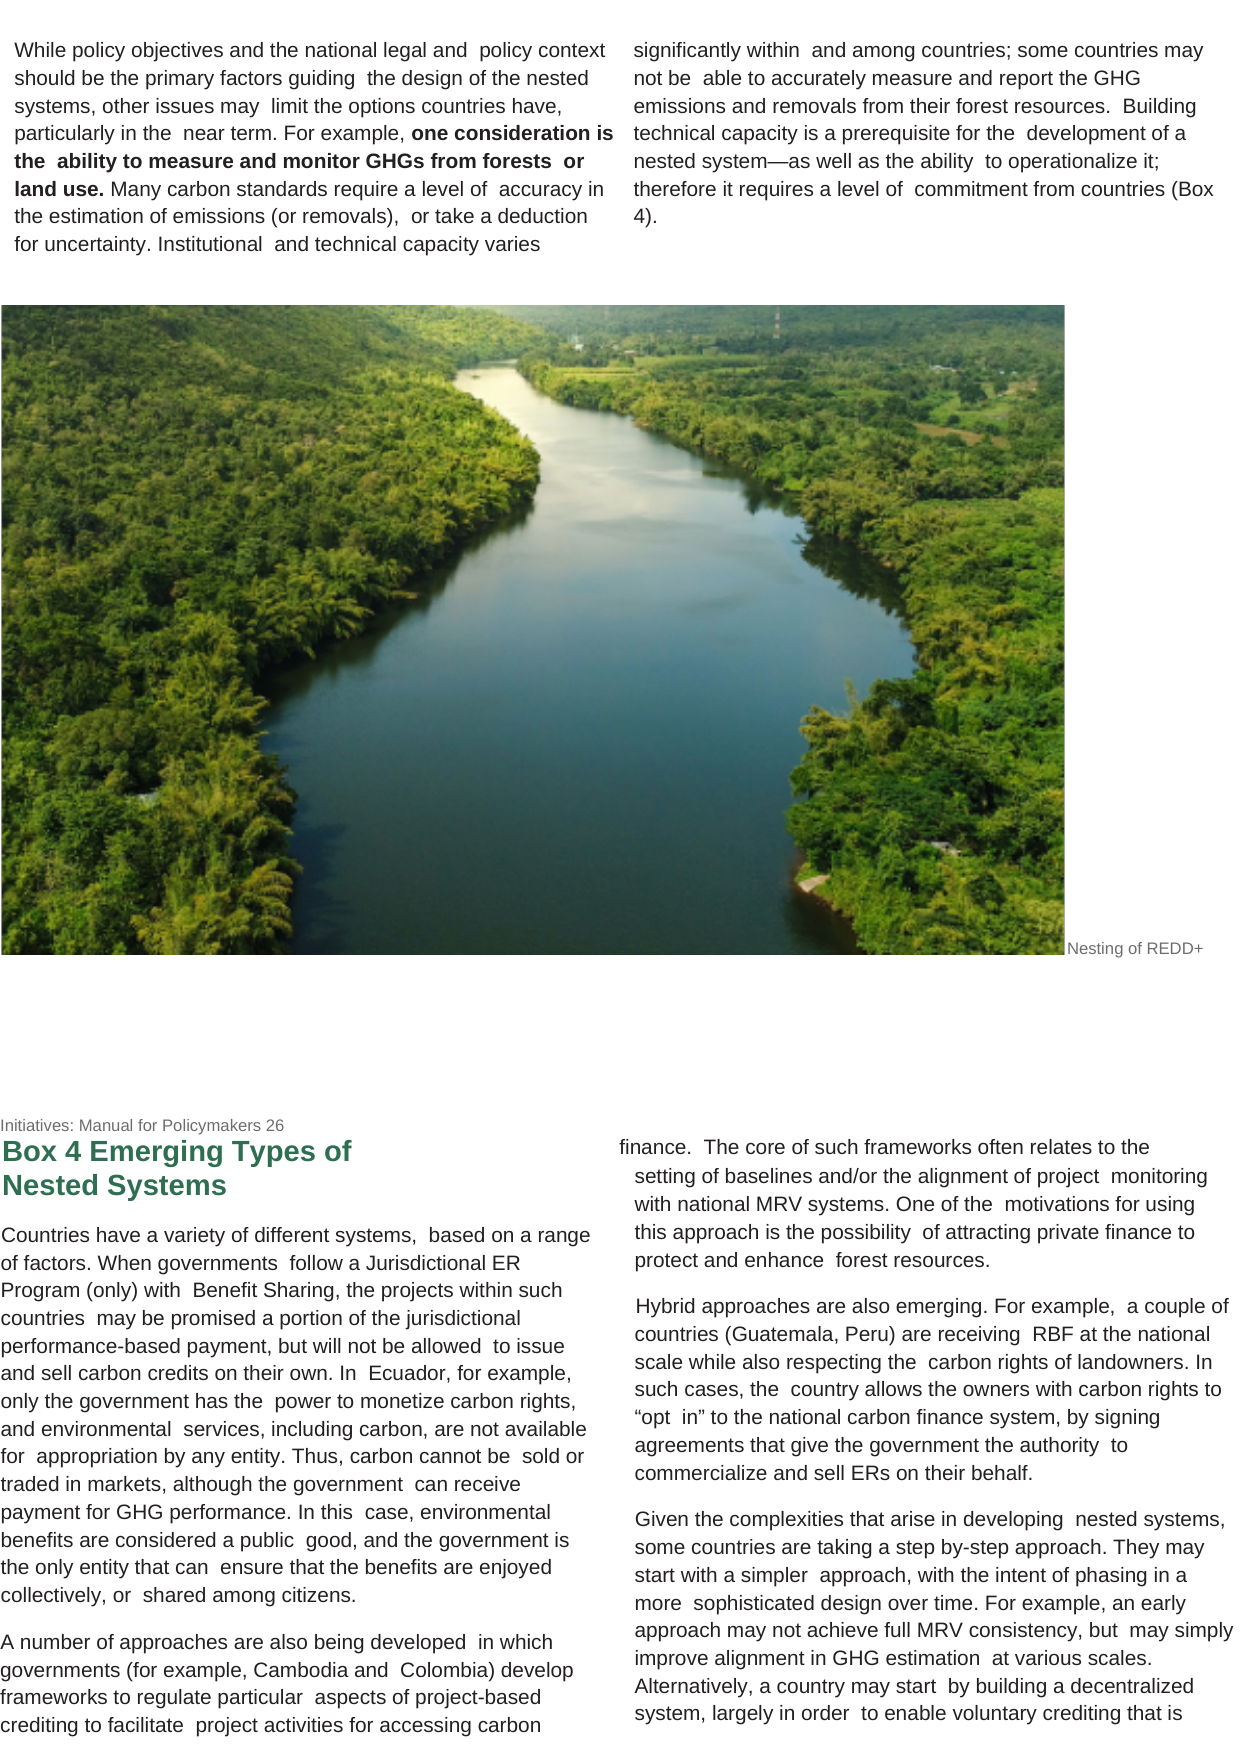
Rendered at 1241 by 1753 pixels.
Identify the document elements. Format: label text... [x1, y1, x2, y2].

text Hybrid approaches are also emerging. For example, a couple of countries (Guatemala, Peru) are receiving RBF at the national scale while also respecting the carbon rights of landowners. In such cases, the country allows the owners with carbon rights to “opt in” to the national carbon finance system, by signing agreements that give the government the authority to commercialize and sell ERs on their behalf. [634, 1294, 1234, 1484]
picture [0, 305, 1067, 955]
text While policy objectives and the national legal and policy context should be the primary factors guiding the design of the nested systems, other issues may limit the options countries have, particularly in the near term. For example, one consideration is the ability to measure and monitor GHGs from forests or land use. Many carbon standards require a level of accuracy in the estimation of emissions (or removals), or take a deduction for uncertainty. Institutional and technical capacity varies significantly within and among countries; some countries may not be able to accurately measure and report the GHG emissions and removals from their forest resources. Building technical capacity is a prerequisite for the development of a nested system—as well as the ability to operationalize it; therefore it requires a level of commitment from countries (Box 4). [633, 38, 1235, 228]
text While policy objectives and the national legal and policy context should be the primary factors guiding the design of the nested systems, other issues may limit the options countries have, particularly in the near term. For example, one consideration is the ability to measure and monitor GHGs from forests or land use. Many carbon standards require a level of accuracy in the estimation of emissions (or removals), or take a deduction for uncertainty. Institutional and technical capacity varies significantly within and among countries; some countries may not be able to accurately measure and report the GHG emissions and removals from their forest resources. Building technical capacity is a prerequisite for the development of a nested system—as well as the ability to operationalize it; therefore it requires a level of commitment from countries (Box 4). [14, 38, 616, 256]
text setting of baselines and/or the alignment of project monitoring with national MRV systems. One of the motivations for using this approach is the possibility of attracting private finance to protect and enhance forest resources. [634, 1164, 1232, 1271]
text Box 4 Emerging Types of [2, 1134, 619, 1168]
text Nested Systems [2, 1168, 619, 1202]
text A number of approaches are also being developed in which governments (for example, Cambodia and Colombia) develop frameworks to regulate particular aspects of project-based crediting to facilitate project activities for accessing carbon finance. The core of such frameworks often relates to the [0, 1630, 602, 1737]
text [634, 1507, 1236, 1725]
text Countries have a variety of different systems, based on a range of factors. When governments follow a Jurisdictional ER Program (only) with Benefit Sharing, the projects within such countries may be promised a portion of the jurisdictional performance-based payment, but will not be allowed to issue and sell carbon credits on their own. In Ecuador, for example, only the government has the power to monetize carbon rights, and environmental services, including carbon, are not available for appropriation by any entity. Thus, carbon cannot be sold or traded in markets, although the government can receive payment for GHG performance. In this case, environmental benefits are considered a public good, and the government is the only entity that can ensure that the benefits are enjoyed collectively, or shared among citizens. [0, 1223, 601, 1607]
